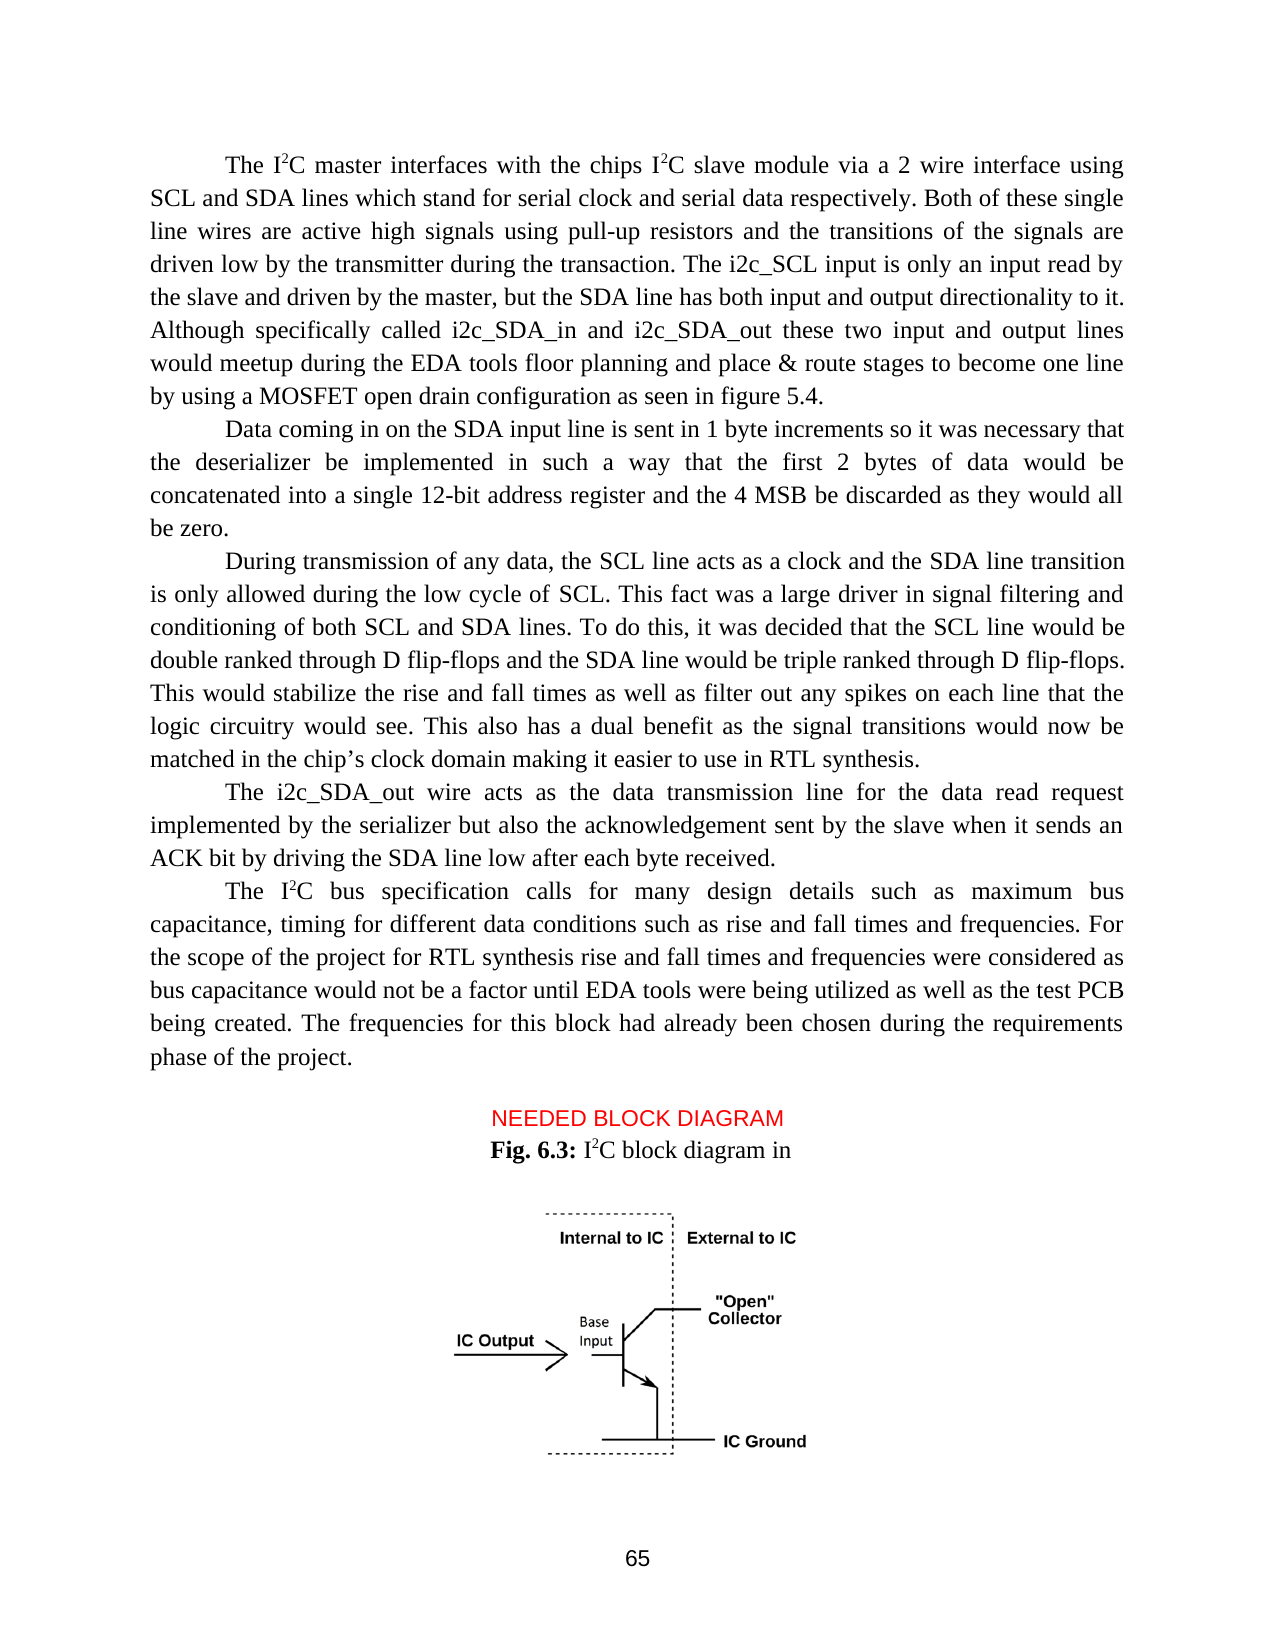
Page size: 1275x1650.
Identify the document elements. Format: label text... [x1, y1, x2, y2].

text Fig. 6.3: I2C block diagram in [150, 1135, 1125, 1164]
text During transmission of any data, the SCL line acts as a clock and the SDA line transition is only allowed during the low cycle of SCL. This fact was a large driver in signal filtering and conditioning of both SCL and SDA lines. To do this, it was decided that the SCL line would be double ranked through D flip-flops and the SDA line would be triple ranked through D flip-flops. This would stabilize the rise and fall times as well as filter out any spikes on each line that the logic circuitry would see. This also has a dual benefit as the signal transitions would now be matched in the chip’s clock domain making it easier to use in RTL synthesis. [150, 546, 1125, 773]
text The I2C bus specification calls for many design details such as maximum bus capacitance, timing for different data conditions such as rise and fall times and frequencies. For the scope of the project for RTL synthesis rise and fall times and frequencies were considered as bus capacitance would not be a factor until EDA tools were being utilized as well as the test PCB being created. The frequencies for this block had already been chosen during the requirements phase of the project. [150, 876, 1125, 1070]
text The I2C master interfaces with the chips I2C slave module via a 2 wire interface using SCL and SDA lines which stand for serial clock and serial data respectively. Both of these single line wires are active high signals using pull-up resistors and the transitions of the signals are driven low by the transmitter during the transaction. The i2c_SCL input is only an input read by the slave and driven by the master, but the SDA line has both input and output directionality to it. Although specifically called i2c_SDA_in and i2c_SDA_out these two input and output lines would meetup during the EDA tools floor planning and place & route stages to become one line by using a MOSFET open drain configuration as seen in figure 5.4. [150, 150, 1125, 410]
text NEEDED BLOCK DIAGRAM [150, 1105, 1125, 1131]
picture [412, 1198, 863, 1477]
text Data coming in on the SDA input line is sent in 1 byte increments so it was necessary that the deserializer be implemented in such a way that the first 2 bytes of data would be concatenated into a single 12-bit address register and the 4 MSB be discarded as they would all be zero. [150, 414, 1125, 542]
text The i2c_SDA_out wire acts as the data transmission line for the data read request implemented by the serializer but also the acknowledgement sent by the slave when it sends an ACK bit by driving the SDA line low after each byte received. [150, 777, 1125, 872]
